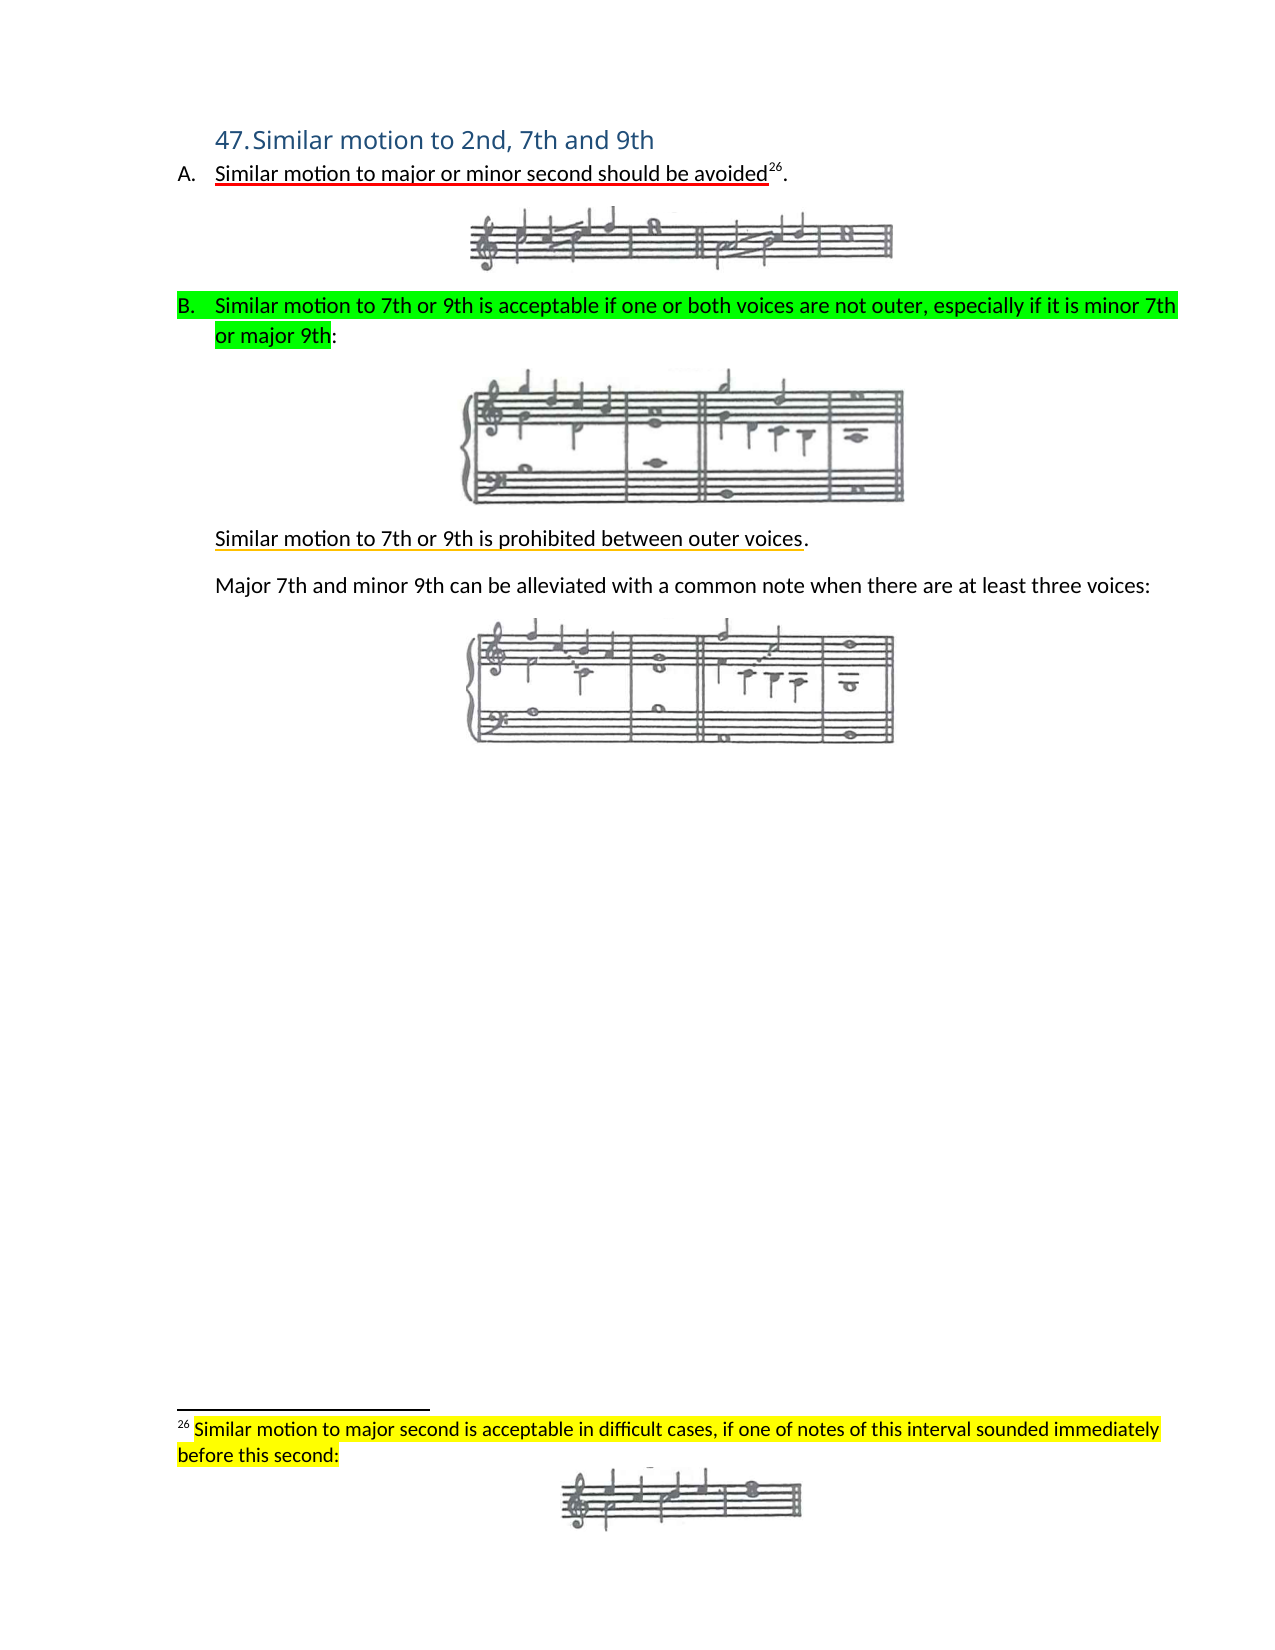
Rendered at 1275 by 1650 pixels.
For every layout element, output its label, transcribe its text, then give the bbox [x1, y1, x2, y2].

list Similar motion to 7th or 9th is acceptable if one or both voices are not outer, especially if it is minor 7th or major 9th: [177, 291, 1186, 349]
list Similar motion to major or minor second should be avoided. [177, 159, 1186, 187]
picture [457, 368, 907, 506]
picture [560, 1467, 804, 1532]
subtitle Similar motion to 2nd, 7th and 9th [215, 122, 1186, 156]
text Similar motion to 7th or 9th is prohibited between outer voices. [177, 524, 1186, 553]
text Major 7th and minor 9th can be alleviated with a common note when there are at least three voices: [177, 571, 1186, 599]
picture [470, 206, 894, 273]
picture [466, 618, 898, 746]
